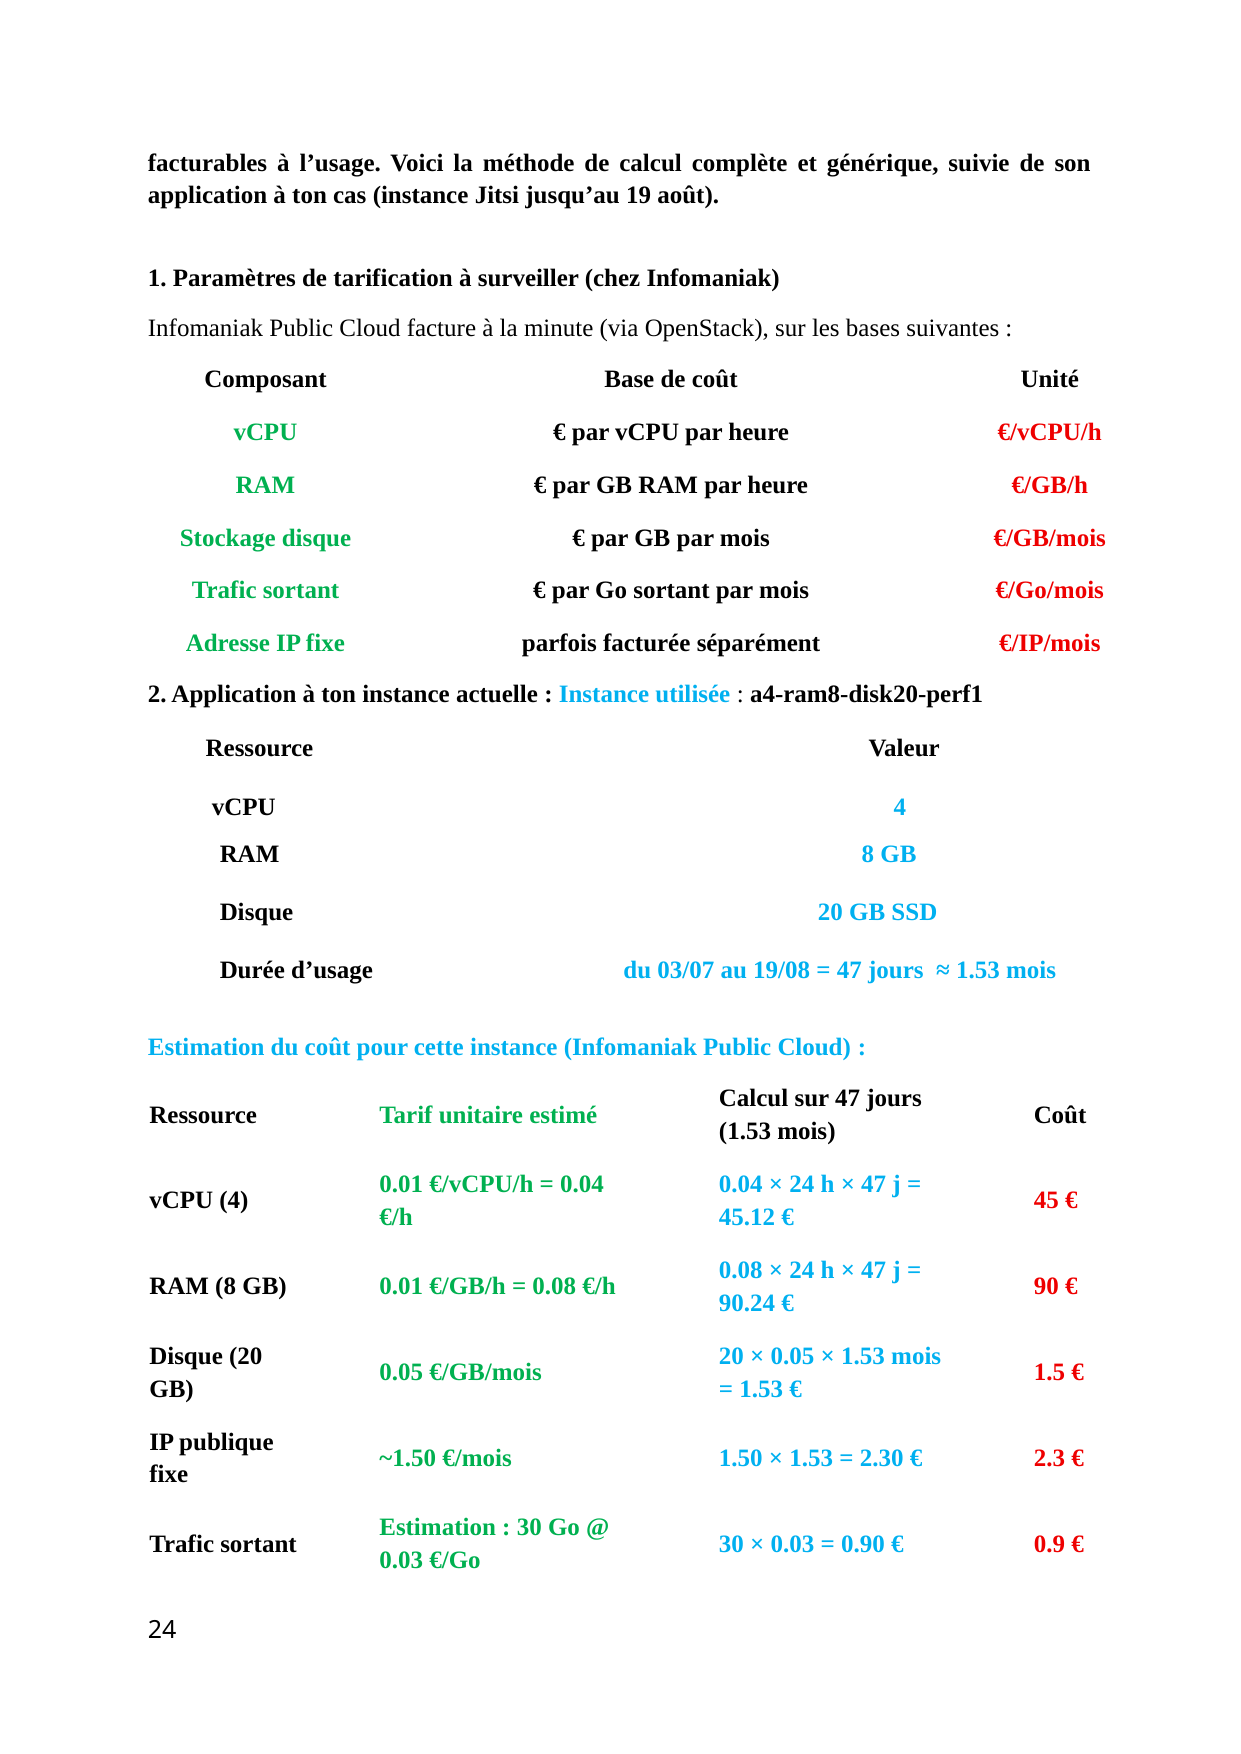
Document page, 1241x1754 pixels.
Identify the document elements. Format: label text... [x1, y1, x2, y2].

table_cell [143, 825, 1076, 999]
text Infomaniak Public Cloud facture à la minute (via OpenStack), sur les bases suivantes : [148, 313, 1093, 342]
text 2. Application à ton instance actuelle : Instance utilisée : a4-ram8-disk20-perf1 [148, 679, 1093, 708]
list Estimation du coût pour cette instance (Infomaniak Public Cloud) : [148, 1032, 1093, 1061]
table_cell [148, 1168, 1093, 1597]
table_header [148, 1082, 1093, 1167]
text 1. Paramètres de tarification à surveiller (chez Infomaniak) [148, 263, 1093, 292]
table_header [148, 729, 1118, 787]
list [148, 148, 1093, 209]
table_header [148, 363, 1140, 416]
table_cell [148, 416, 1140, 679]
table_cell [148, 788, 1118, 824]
